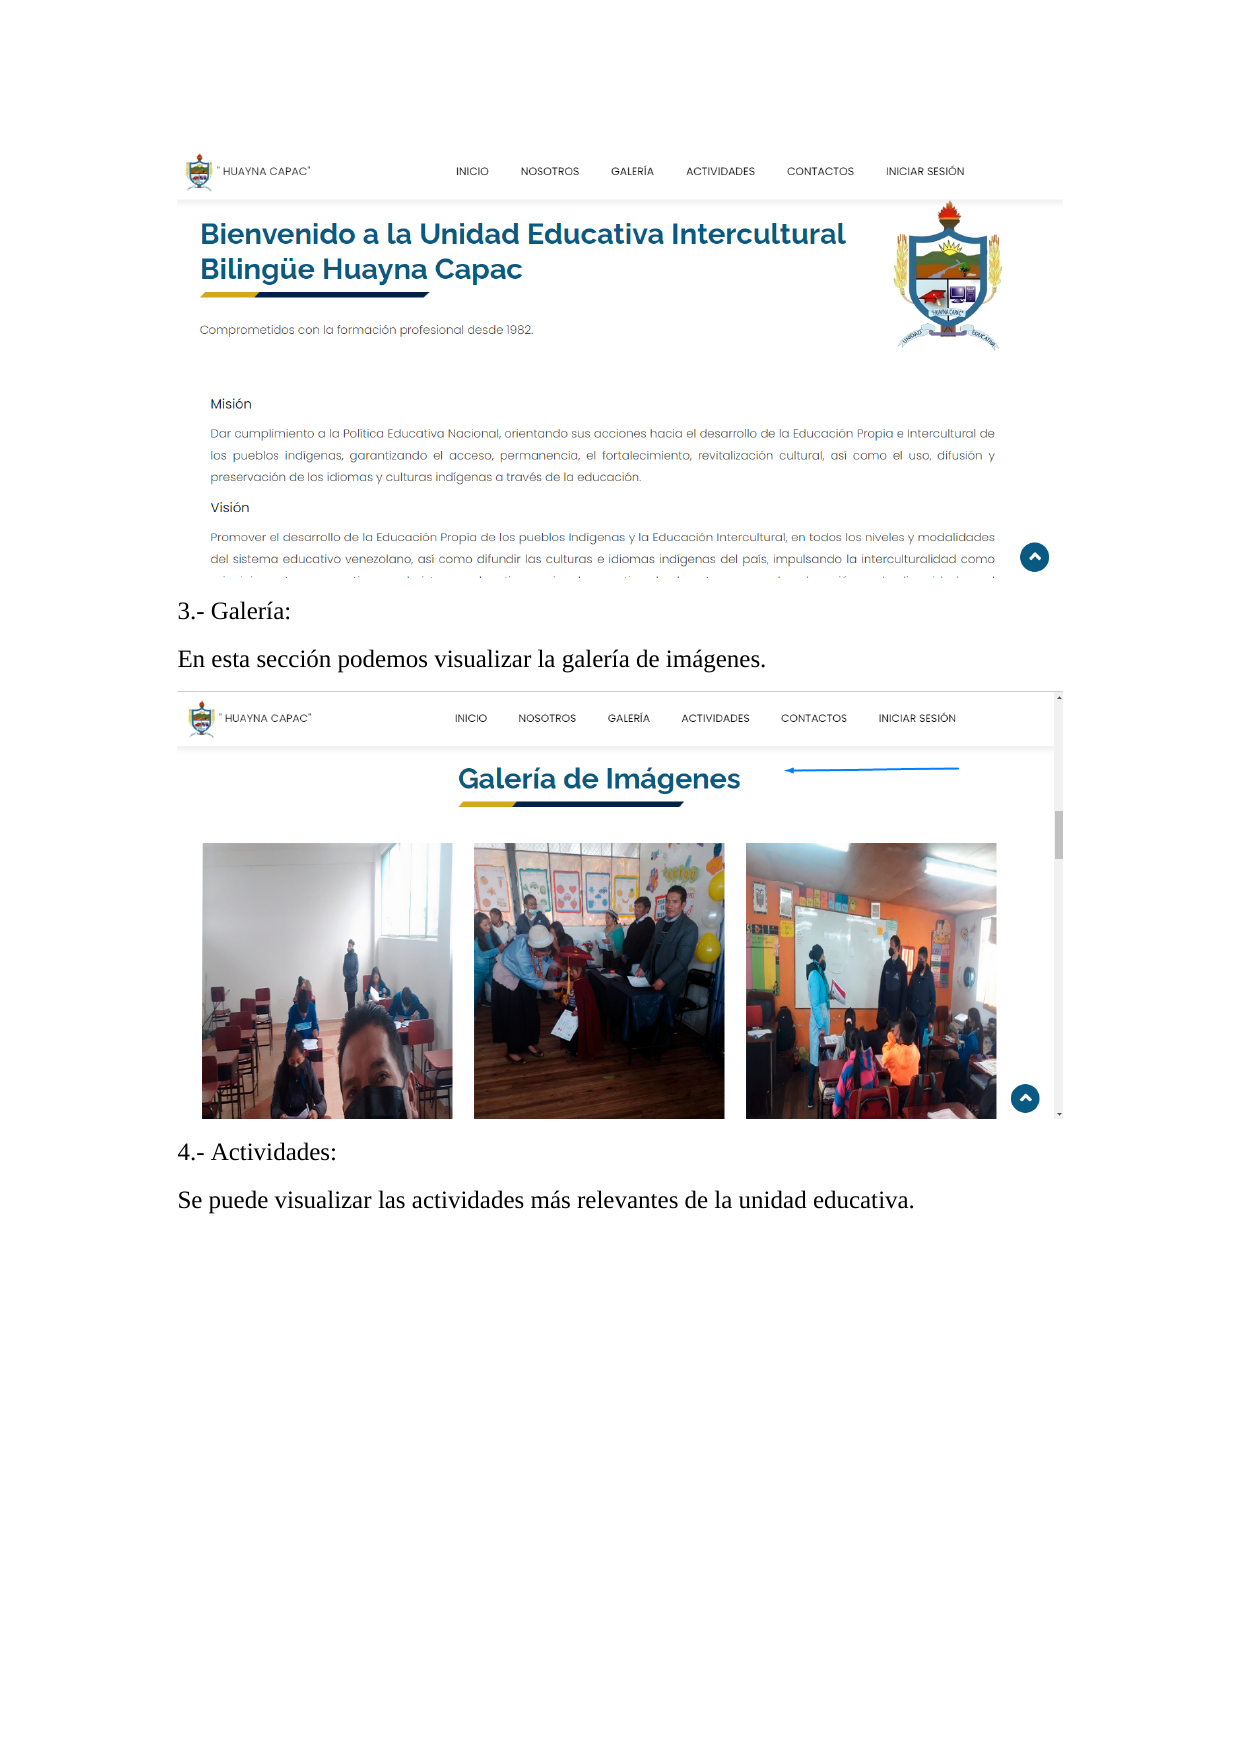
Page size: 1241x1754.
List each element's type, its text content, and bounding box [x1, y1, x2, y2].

picture [177, 147, 1063, 578]
text Se puede visualizar las actividades más relevantes de la unidad educativa. [177, 1185, 1063, 1214]
text 4.- Actividades: [177, 1137, 1063, 1166]
text En esta sección podemos visualizar la galería de imágenes. [177, 644, 1063, 673]
picture [177, 691, 1063, 1119]
text 3.- Galería: [177, 596, 1063, 625]
